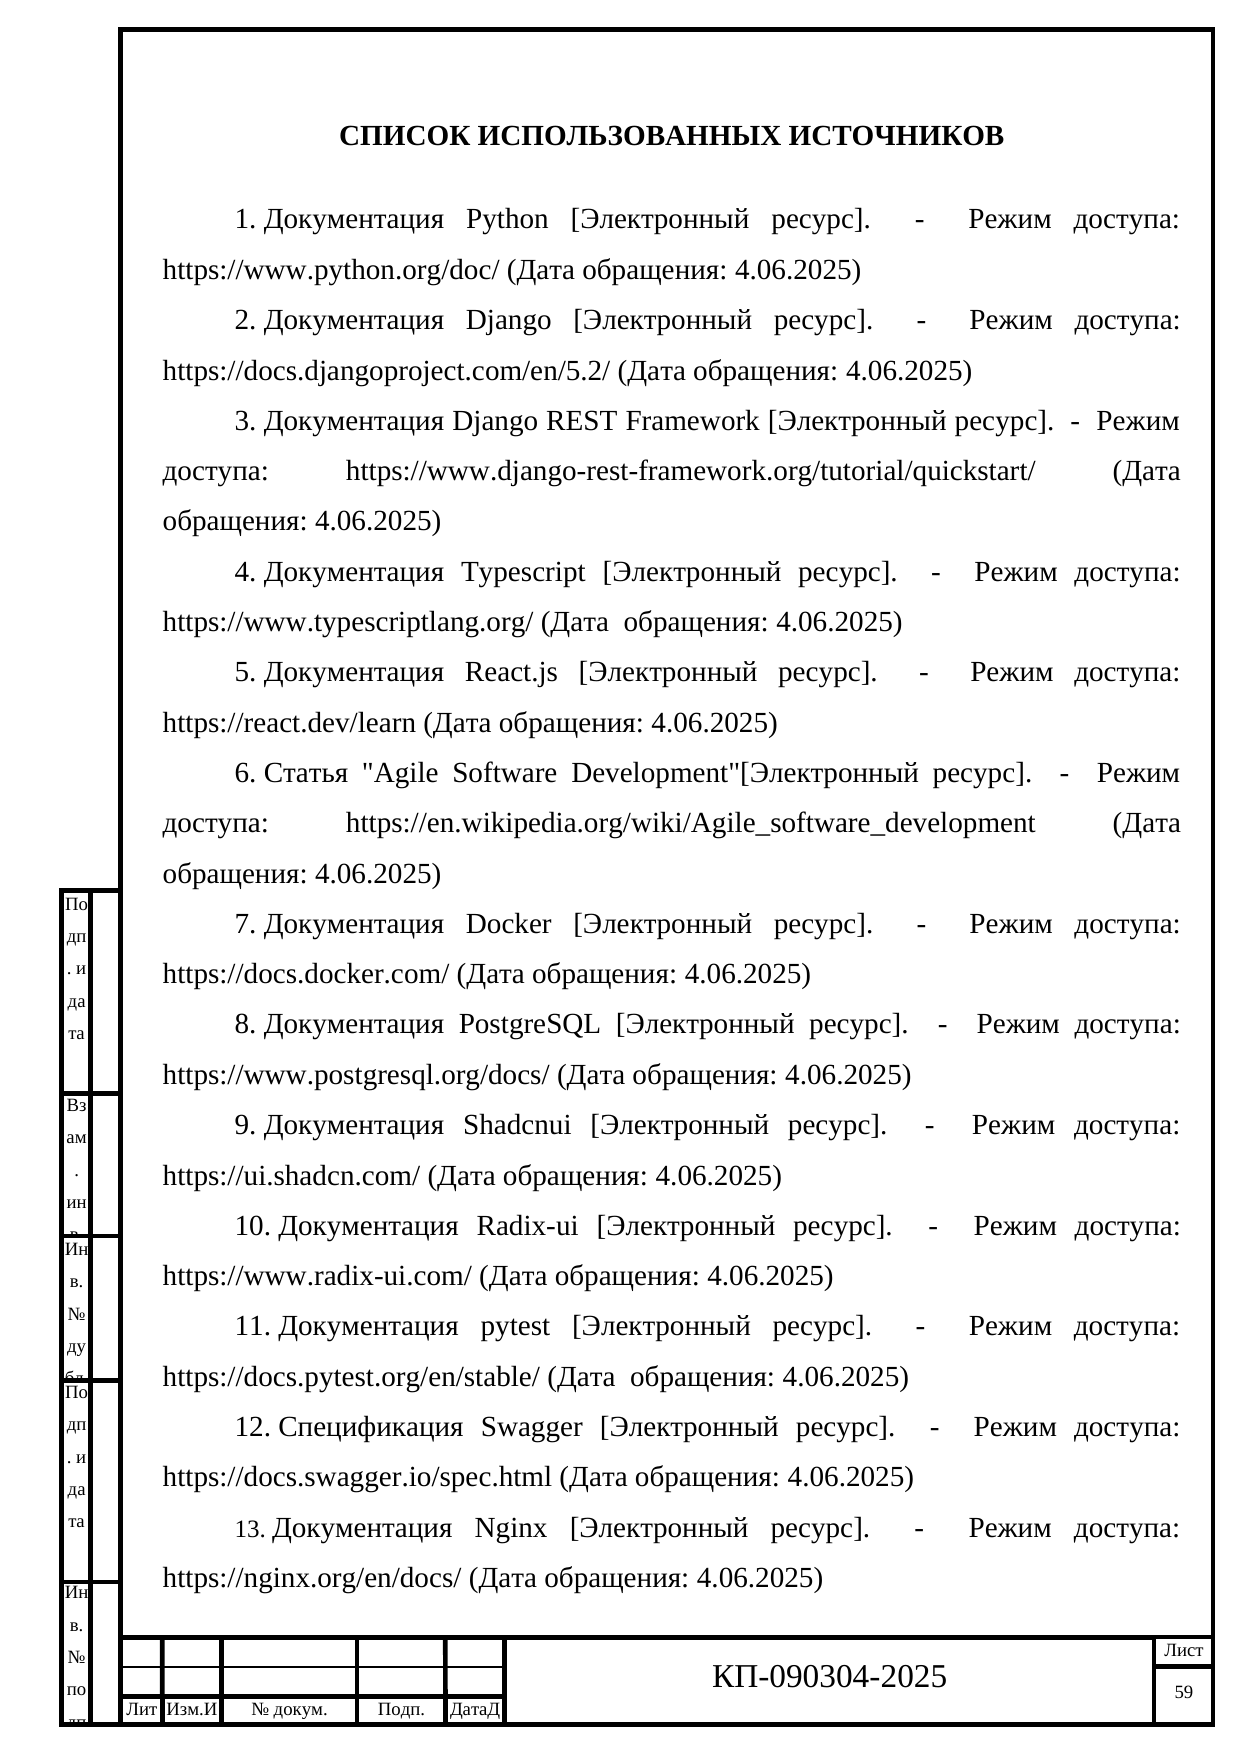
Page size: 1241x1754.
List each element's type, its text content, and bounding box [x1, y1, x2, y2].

list Документация Nginx [Электронный ресурс]. - Режим доступа: https://nginx.org/en/docs/ (Дата обращения: 4.06.2025) [162, 1510, 1181, 1594]
list Документация Typescript [Электронный ресурс]. - Режим доступа: https://www.typescriptlang.org/ (Дата обращения: 4.06.2025) [162, 554, 1181, 638]
list Документация Docker [Электронный ресурс]. - Режим доступа: https://docs.docker.com/ (Дата обращения: 4.06.2025) [162, 906, 1181, 990]
subtitle СПИСОК ИСПОЛЬЗОВАННЫХ ИСТОЧНИКОВ [162, 118, 1181, 152]
list Документация Shadcnui [Электронный ресурс]. - Режим доступа: https://ui.shadcn.com/ (Дата обращения: 4.06.2025) [162, 1107, 1181, 1191]
list Документация Django REST Framework [Электронный ресурс]. - Режим доступа: https://www.django-rest-framework.org/tutorial/quickstart/ (Дата обращения: 4.06.2025) [162, 403, 1181, 537]
list Документация Python [Электронный ресурс]. - Режим доступа: https://www.python.org/doc/ (Дата обращения: 4.06.2025) [162, 202, 1181, 286]
list Документация PostgreSQL [Электронный ресурс]. - Режим доступа: https://www.postgresql.org/docs/ (Дата обращения: 4.06.2025) [162, 1007, 1181, 1091]
list Документация pytest [Электронный ресурс]. - Режим доступа: https://docs.pytest.org/en/stable/ (Дата обращения: 4.06.2025) [162, 1308, 1181, 1392]
list Документация Django [Электронный ресурс]. - Режим доступа: https://docs.djangoproject.com/en/5.2/ (Дата обращения: 4.06.2025) [162, 302, 1181, 386]
list Документация Radix-ui [Электронный ресурс]. - Режим доступа: https://www.radix-ui.com/ (Дата обращения: 4.06.2025) [162, 1208, 1181, 1292]
list Статья "Agile Software Development"[Электронный ресурс]. - Режим доступа: https://en.wikipedia.org/wiki/Agile_software_development (Дата обращения: 4.06.2025) [162, 755, 1181, 889]
list Документация React.js [Электронный ресурс]. - Режим доступа: https://react.dev/learn (Дата обращения: 4.06.2025) [162, 654, 1181, 738]
list Спецификация Swagger [Электронный ресурс]. - Режим доступа: https://docs.swagger.io/spec.html (Дата обращения: 4.06.2025) [162, 1409, 1181, 1493]
